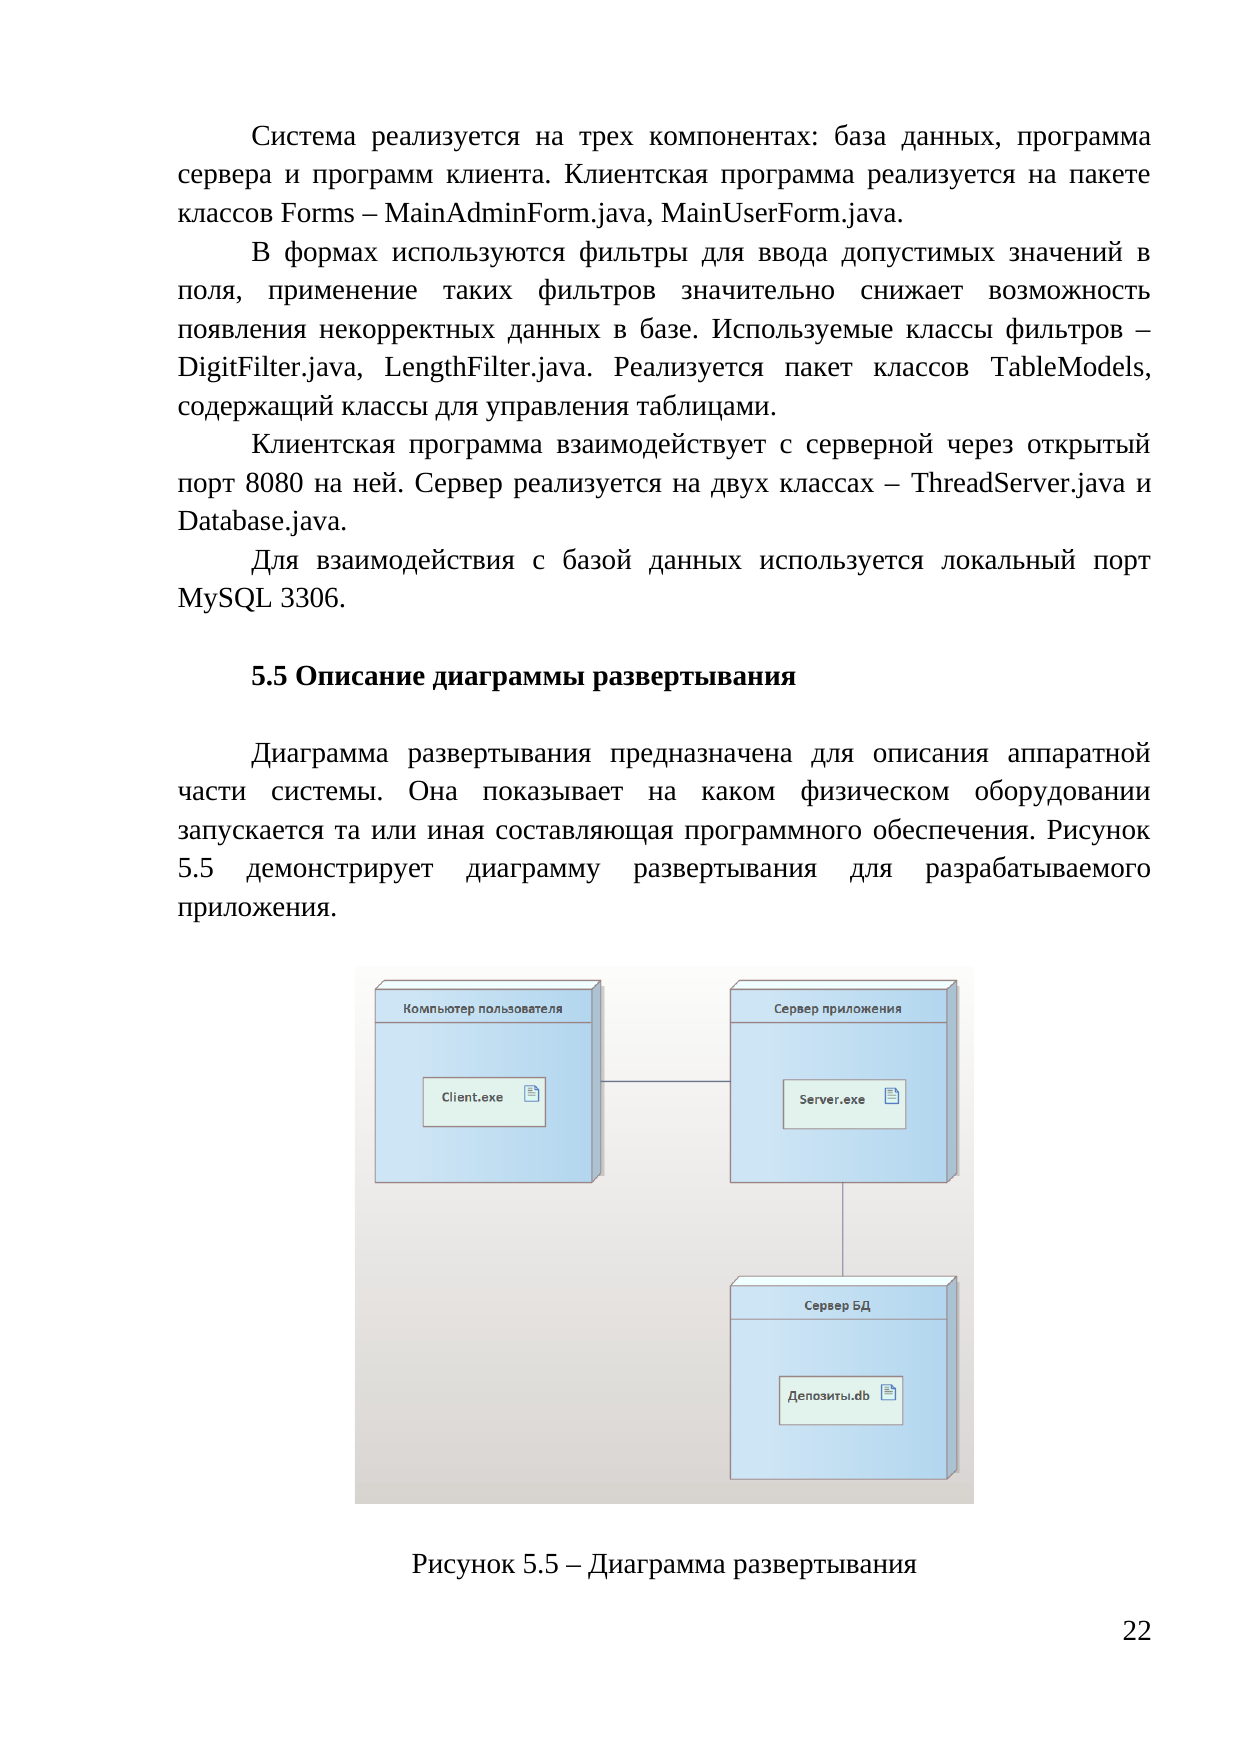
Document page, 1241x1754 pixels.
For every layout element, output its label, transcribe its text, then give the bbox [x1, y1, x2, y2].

text Рисунок 5.5 – Диаграмма развертывания [177, 1547, 1152, 1580]
text В формах используются фильтры для ввода допустимых значений в поля, применение таких фильтров значительно снижает возможность появления некорректных данных в базе. Используемые классы фильтров – DigitFilter.java, LengthFilter.java. Реализуется пакет классов TableModels, содержащий классы для управления таблицами. [177, 234, 1152, 421]
picture [354, 966, 974, 1504]
text Для взаимодействия с базой данных используется локальный порт MySQL 3306. [177, 542, 1152, 614]
text Диаграмма развертывания предназначена для описания аппаратной части системы. Она показывает на каком физическом оборудовании запускается та или иная составляющая программного обеспечения. Рисунок 5.5 демонстрирует диаграмму развертывания для разрабатываемого приложения. [177, 735, 1152, 922]
text Система реализуется на трех компонентах: база данных, программа сервера и программ клиента. Клиентская программа реализуется на пакете классов Forms – MainAdminForm.java, MainUserForm.java. [177, 118, 1152, 229]
subtitle 5.5 Описание диаграммы развертывания [177, 658, 1152, 691]
text Клиентская программа взаимодействует с серверной через открытый порт 8080 на ней. Сервер реализуется на двух классах – ThreadServer.java и Database.java. [177, 426, 1152, 537]
